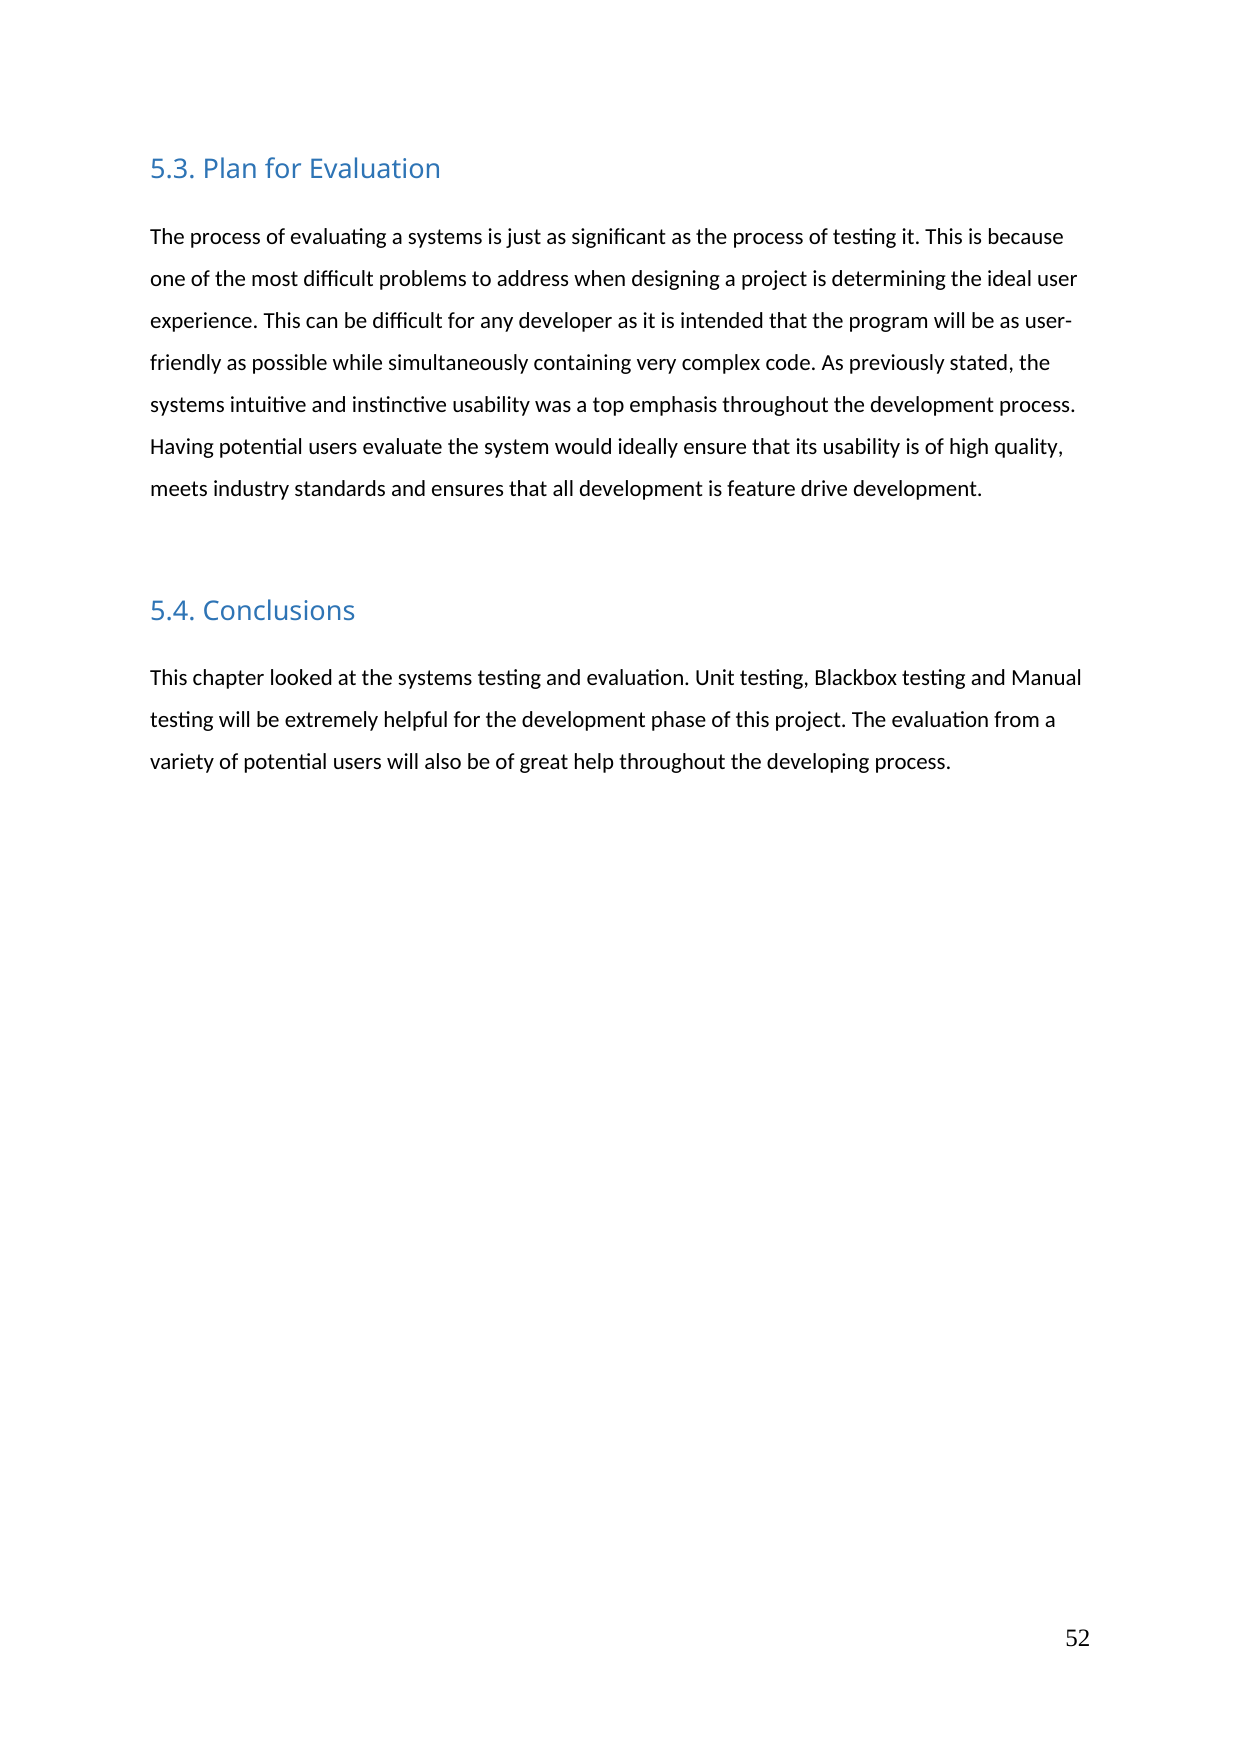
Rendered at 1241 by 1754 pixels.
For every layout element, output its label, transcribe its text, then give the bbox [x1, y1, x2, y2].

text The process of evaluating a systems is just as significant as the process of testing it. This is because one of the most difficult problems to address when designing a project is determining the ideal user experience. This can be difficult for any developer as it is intended that the program will be as user-friendly as possible while simultaneously containing very complex code. As previously stated, the systems intuitive and instinctive usability was a top emphasis throughout the development process. Having potential users evaluate the system would ideally ensure that its usability is of high quality, meets industry standards and ensures that all development is feature drive development. [150, 222, 1090, 502]
subtitle 5.4. Conclusions [150, 591, 1090, 628]
text This chapter looked at the systems testing and evaluation. Unit testing, Blackbox testing and Manual testing will be extremely helpful for the development phase of this project. The evaluation from a variety of potential users will also be of great help throughout the developing process. [150, 663, 1090, 775]
subtitle 5.3. Plan for Evaluation [150, 150, 1090, 187]
